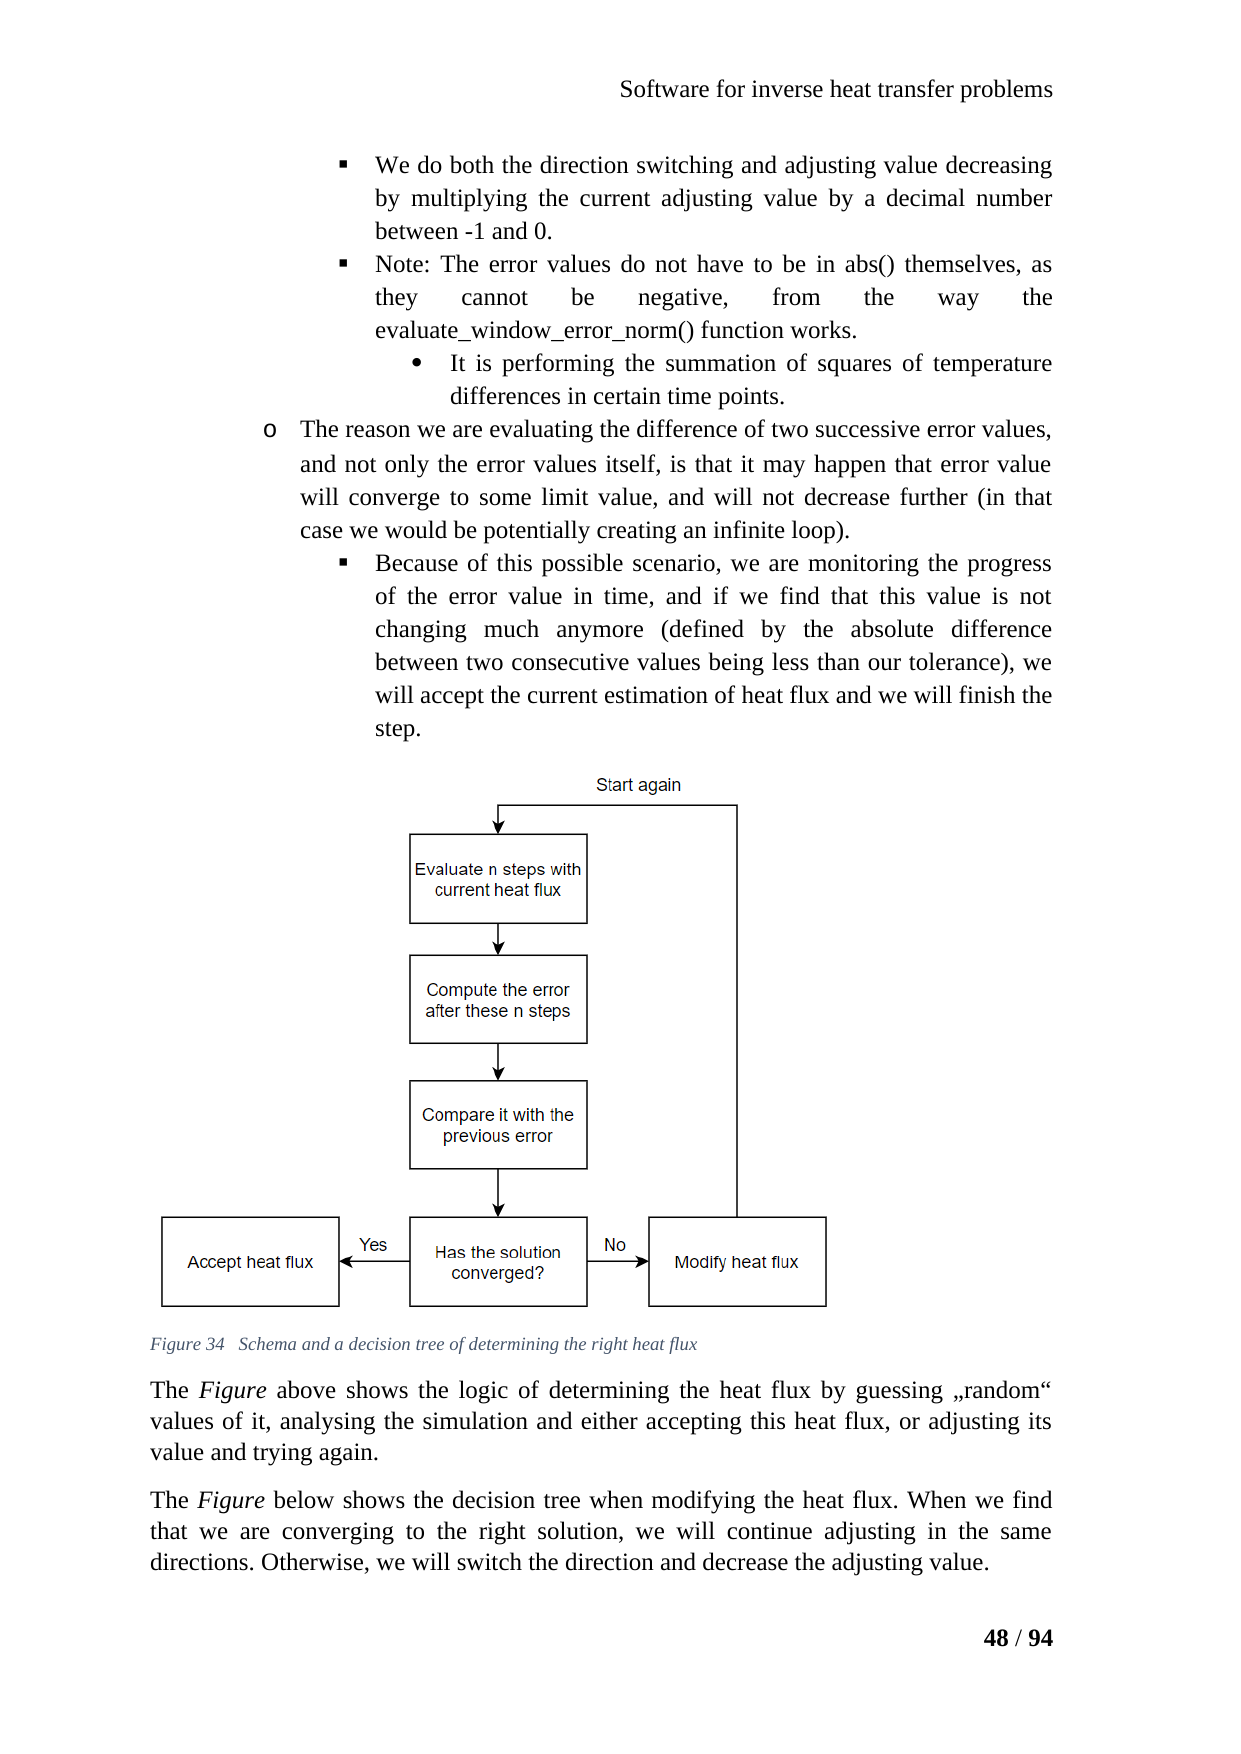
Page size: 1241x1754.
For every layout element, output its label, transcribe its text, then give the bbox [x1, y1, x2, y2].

list It is performing the summation of squares of temperature differences in certain time points. [412, 348, 1053, 410]
text Figure 34 Schema and a decision tree of determining the right heat flux [150, 1333, 1053, 1354]
picture [150, 763, 840, 1312]
text The Figure below shows the decision tree when modifying the heat flux. When we find that we are converging to the right solution, we will continue adjusting in the same directions. Otherwise, we will switch the direction and decrease the adjusting value. [150, 1485, 1053, 1576]
list The reason we are evaluating the difference of two successive error values, and not only the error values itself, is that it may happen that error value will converge to some limit value, and will not decrease further (in that case we would be potentially creating an infinite loop). [262, 414, 1053, 544]
list Note: The error values do not have to be in abs() themselves, as they cannot be negative, from the way the evaluate_window_error_norm() function works. [337, 249, 1053, 344]
text The Figure above shows the logic of determining the heat flux by guessing „random“ values of it, analysing the simulation and either accepting this heat flux, or adjusting its value and trying again. [150, 1375, 1053, 1466]
list We do both the direction switching and adjusting value decreasing by multiplying the current adjusting value by a decimal number between -1 and 0. [337, 150, 1053, 245]
list Because of this possible scenario, we are monitoring the progress of the error value in time, and if we find that this value is not changing much anymore (defined by the absolute difference between two consecutive values being less than our tolerance), we will accept the current estimation of heat flux and we will finish the step. [337, 548, 1053, 742]
